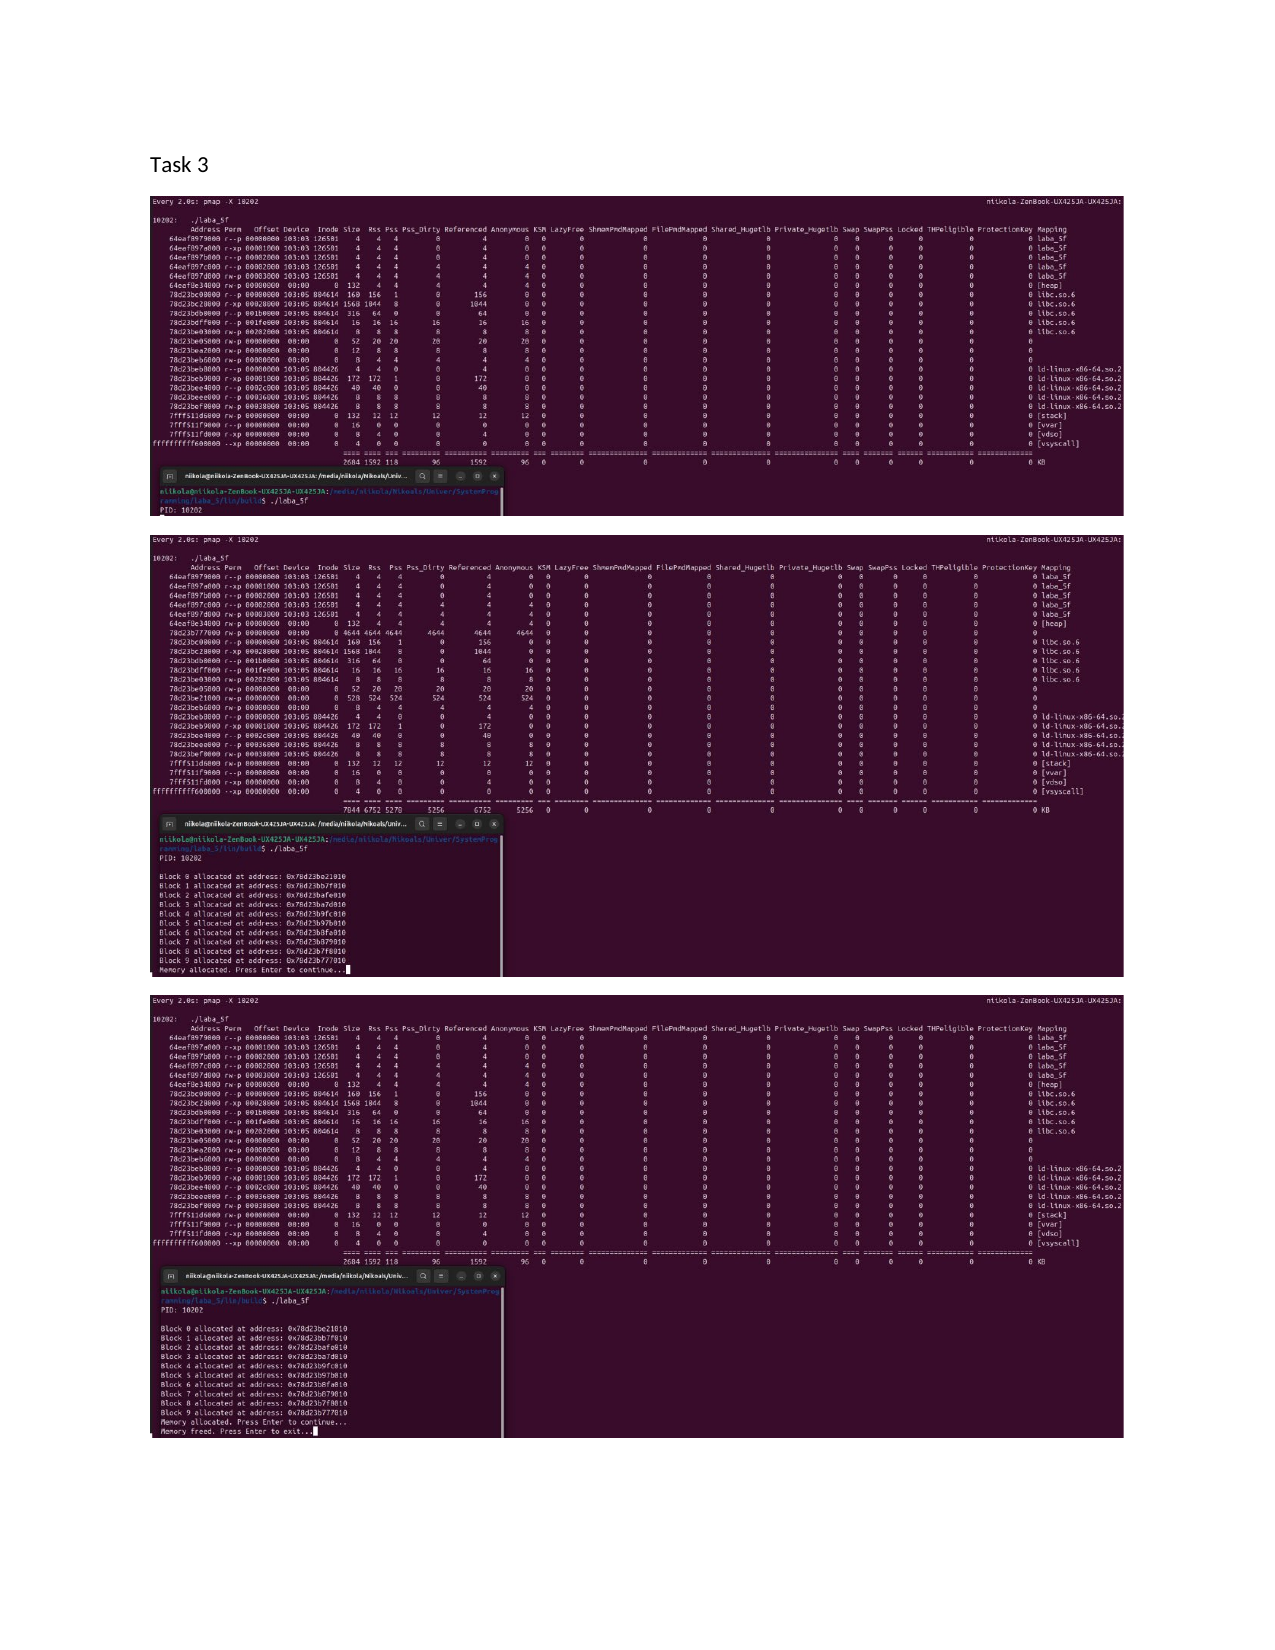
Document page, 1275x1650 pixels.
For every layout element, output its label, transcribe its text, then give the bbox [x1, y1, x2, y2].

picture [150, 995, 1124, 1438]
picture [150, 535, 1124, 977]
text Task 3 [150, 150, 1125, 178]
picture [150, 196, 1124, 516]
